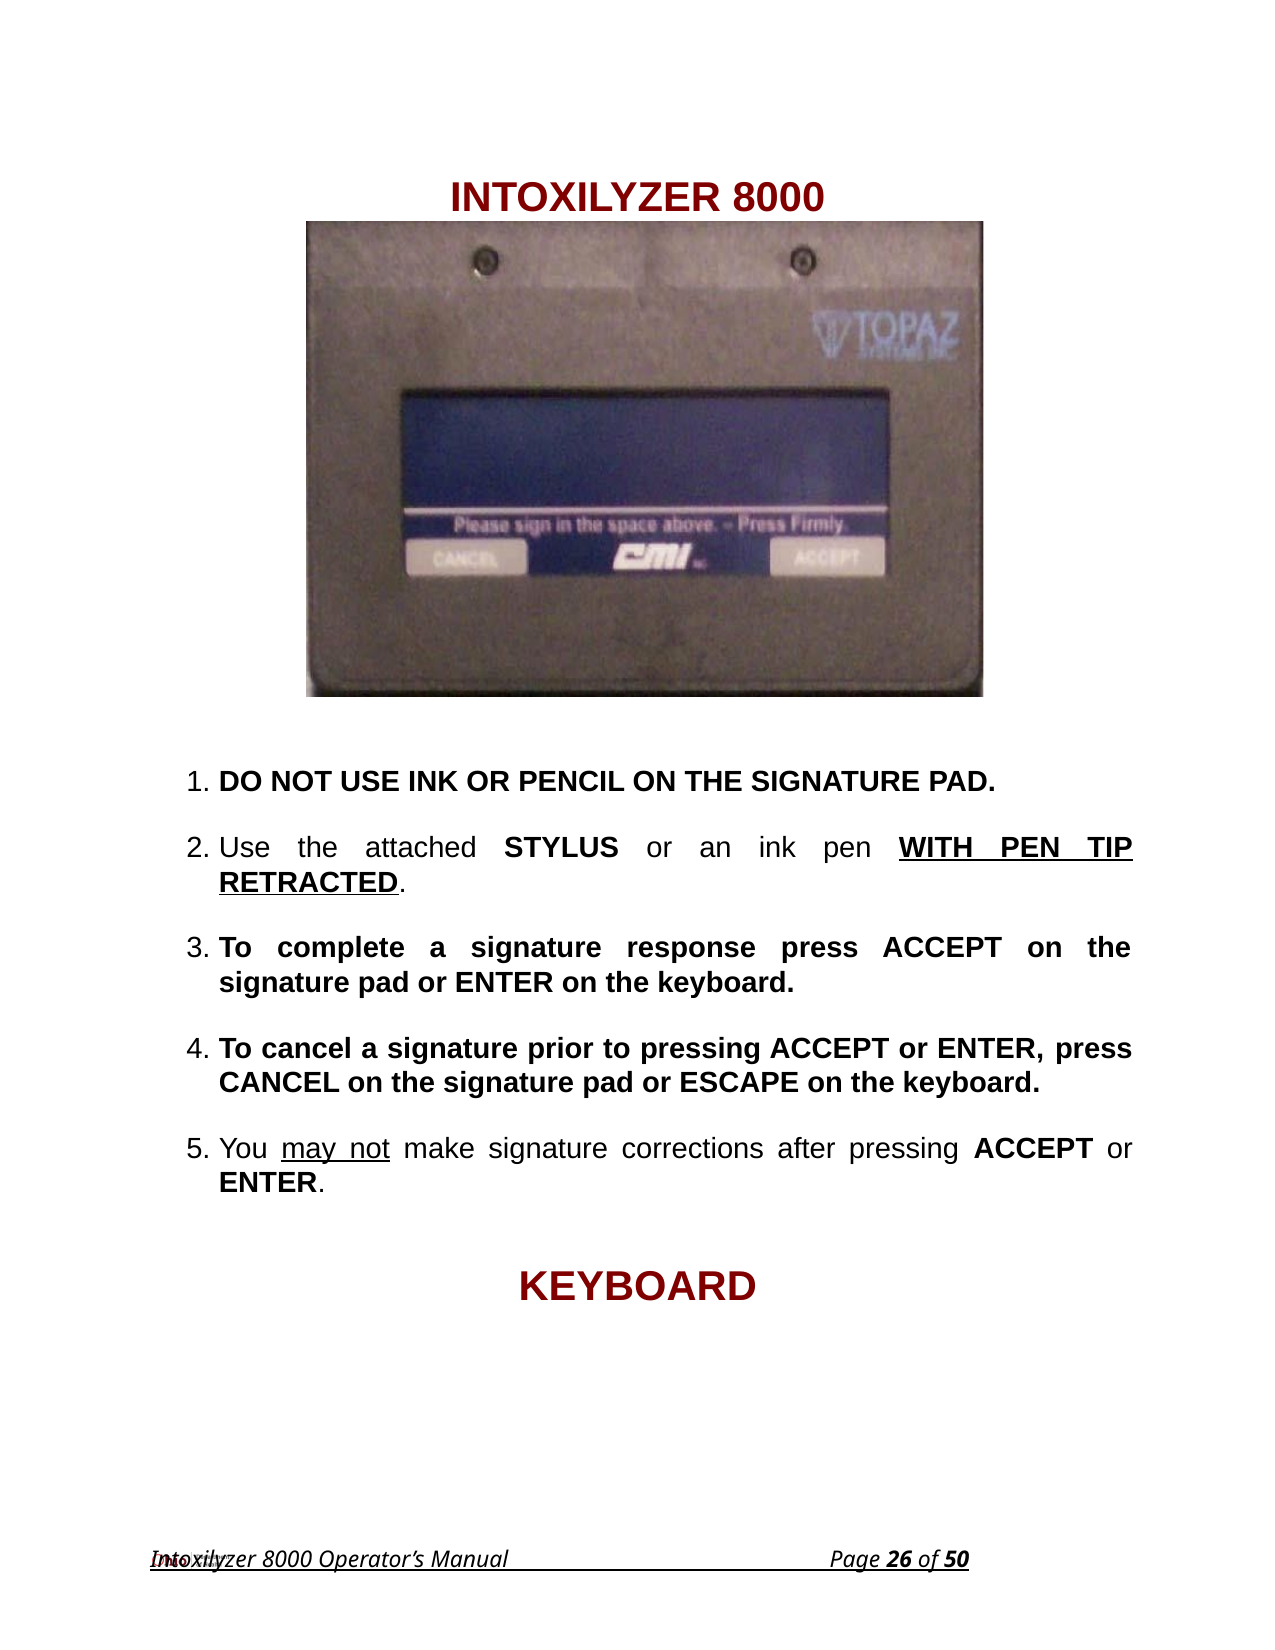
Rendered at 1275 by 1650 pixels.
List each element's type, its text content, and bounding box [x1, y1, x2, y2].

subtitle KEYBOARD [150, 1261, 1125, 1309]
list To complete a signature response press ACCEPT on the signature pad or ENTER on the keyboard. [186, 930, 1133, 998]
list Use the attached STYLUS or an ink pen WITH PEN TIP RETRACTED. [186, 830, 1133, 898]
list DO NOT USE INK OR PENCIL ON THE SIGNATURE PAD. [186, 764, 1133, 798]
list You may not make signature corrections after pressing ACCEPT or ENTER. [186, 1131, 1133, 1199]
picture [150, 1551, 231, 1569]
list To cancel a signature prior to pressing ACCEPT or ENTER, press CANCEL on the signature pad or ESCAPE on the keyboard. [186, 1031, 1133, 1099]
picture [150, 1551, 154, 1566]
picture [306, 221, 984, 697]
